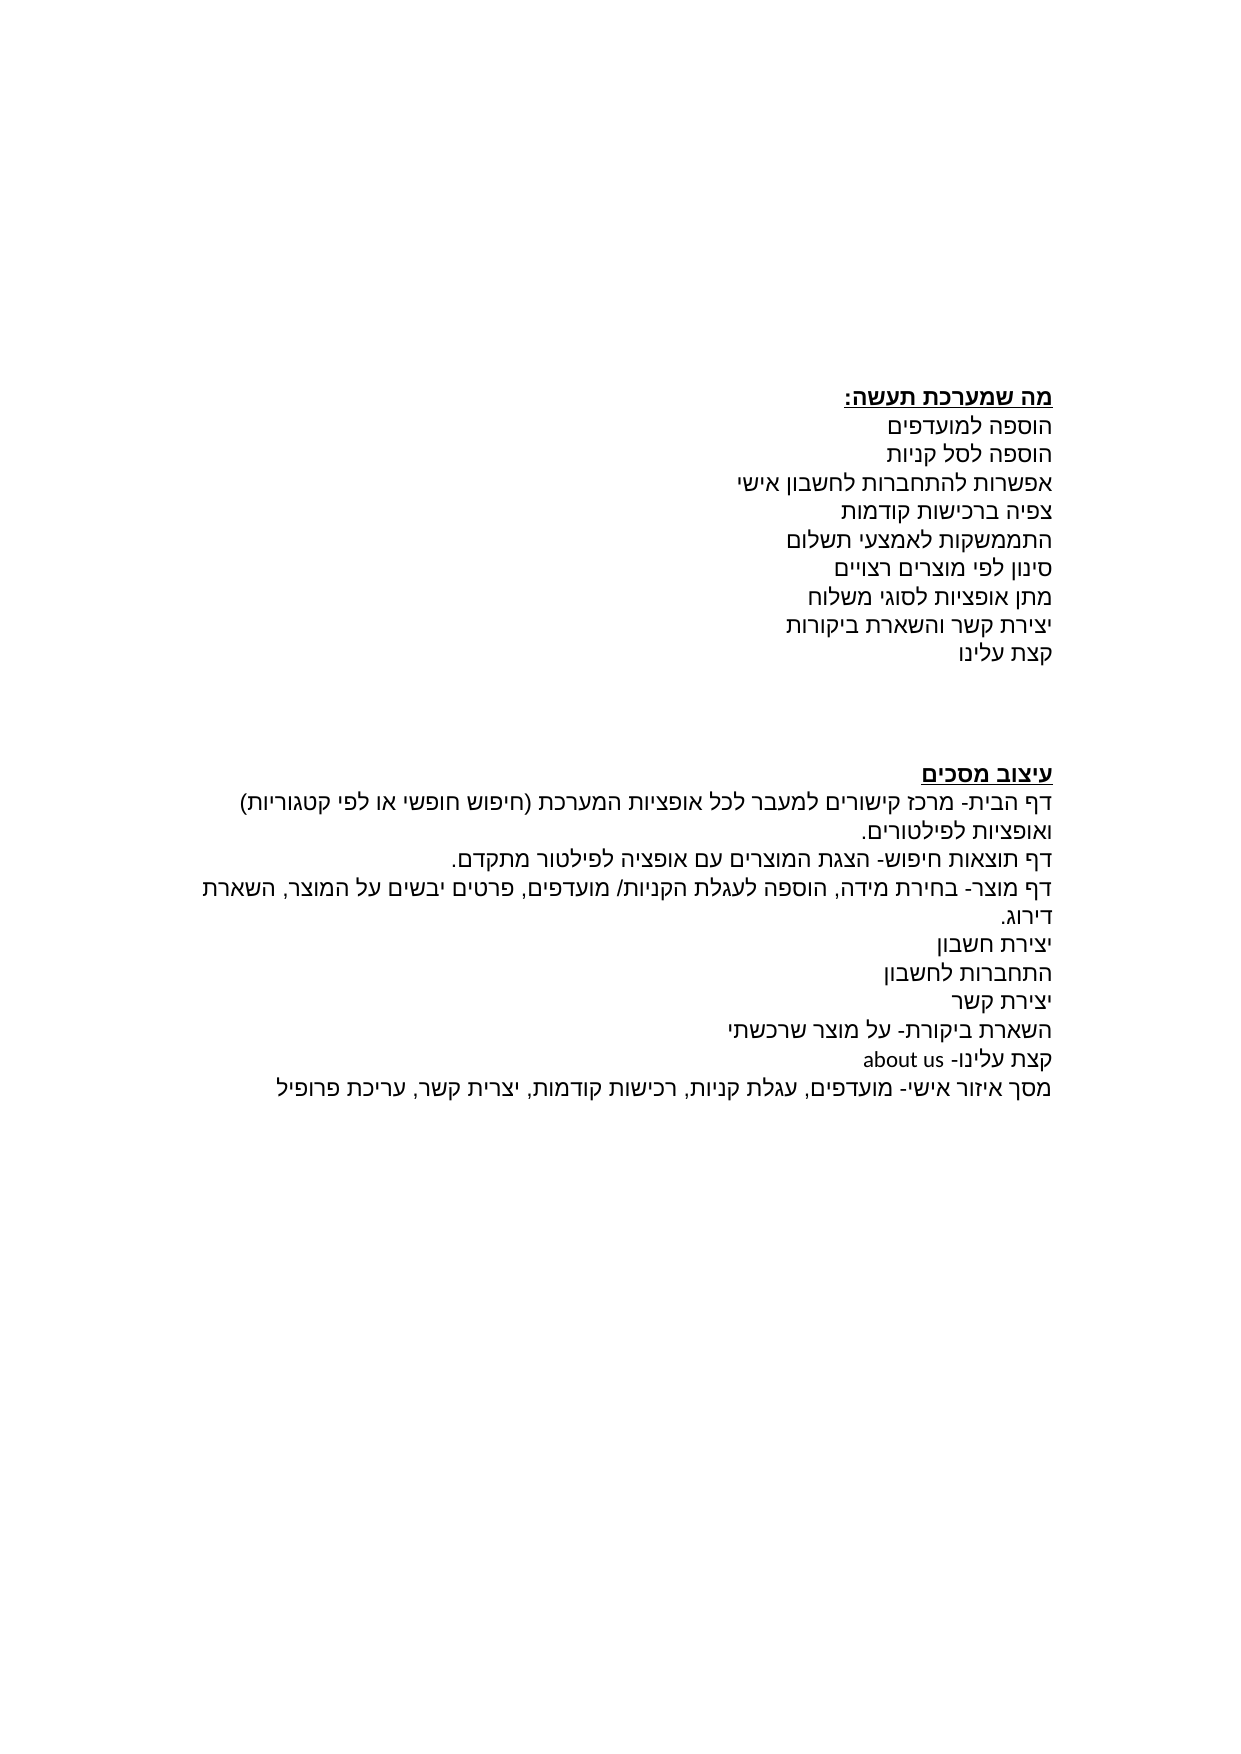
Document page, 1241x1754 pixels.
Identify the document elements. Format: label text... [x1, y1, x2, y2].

text מה שמערכת תעשה: הוספה למועדפים הוספה לסל קניות אפשרות להתחברות לחשבון אישי צפיה ברכישות קודמות התממשקות לאמצעי תשלום סינון לפי מוצרים רצויים מתן אופציות לסוגי משלוח יצירת קשר והשארת ביקורות קצת עלינו [187, 384, 1053, 667]
text עיצוב מסכים דף הבית- מרכז קישורים למעבר לכל אופציות המערכת (חיפוש חופשי או לפי קטגוריות) ואופציות לפילטורים. דף תוצאות חיפוש- הצגת המוצרים עם אופציה לפילטור מתקדם. דף מוצר- בחירת מידה, הוספה לעגלת הקניות/ מועדפים, פרטים יבשים על המוצר, השארת דירוג. יצירת חשבון התחברות לחשבון יצירת קשר השארת ביקורת- על מוצר שרכשתי קצת עלינו- about us מסך איזור אישי- מועדפים, עגלת קניות, רכישות קודמות, יצרית קשר, עריכת פרופיל [187, 732, 1053, 1132]
